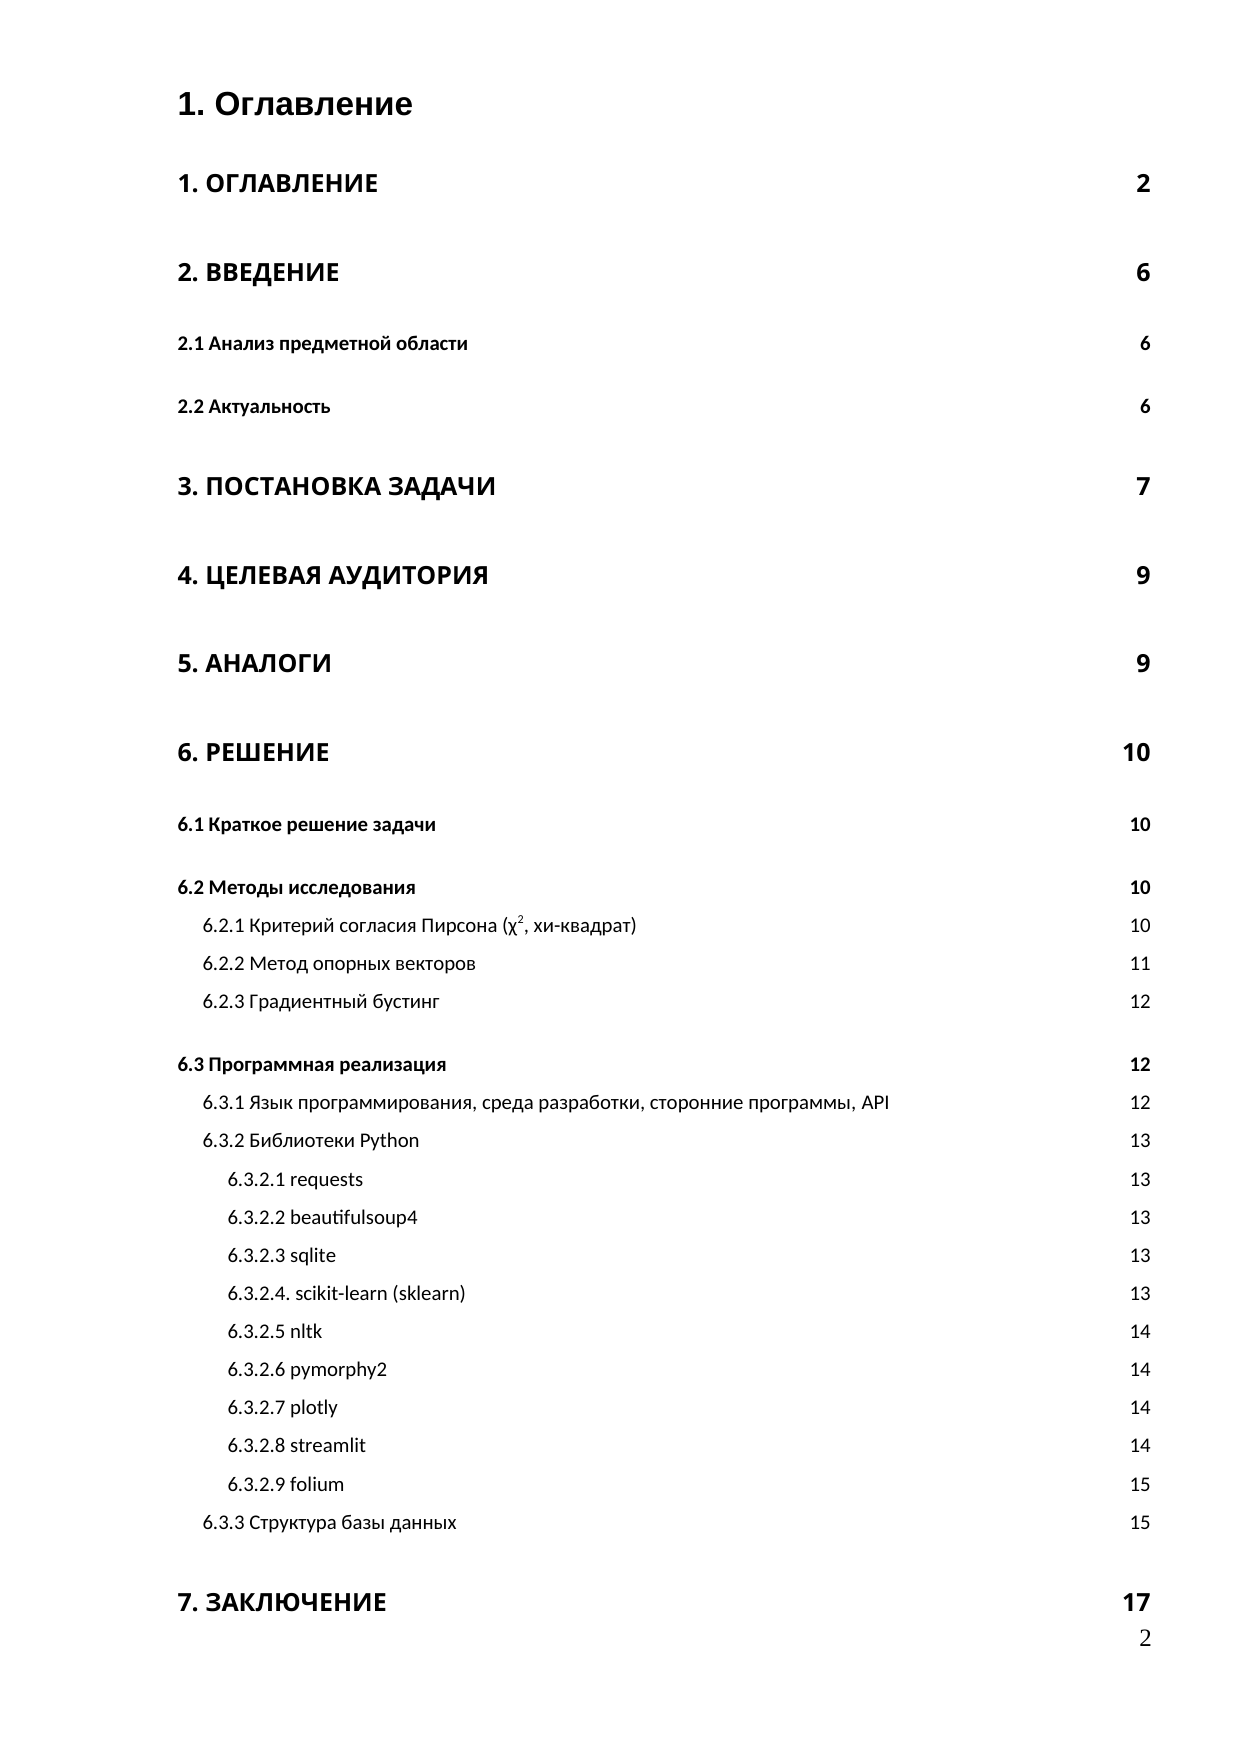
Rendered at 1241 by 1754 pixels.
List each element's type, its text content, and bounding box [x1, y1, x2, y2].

text 6.1 Краткое решение задачи 10 [177, 811, 1152, 836]
text 1. Оглавление 2 [177, 166, 1152, 200]
text 4. Целевая аудитория 9 [177, 558, 1152, 592]
text 6.3.2.3 sqlite 13 [227, 1242, 1152, 1267]
text 6.3.2.2 beautifulsoup4 13 [227, 1204, 1152, 1229]
text 2. Введение 6 [177, 254, 1152, 288]
text 6.2.2 Метод опорных векторов 11 [202, 950, 1152, 976]
text 7. Заключение 17 [177, 1584, 1152, 1618]
text 5. Аналоги 9 [177, 646, 1152, 680]
text 2.2 Актуальность 6 [177, 393, 1152, 419]
text 6.3.2.9 folium 15 [227, 1471, 1152, 1496]
text 3. Постановка задачи 7 [177, 469, 1152, 503]
text 6.2.3 Градиентный бустинг 12 [202, 988, 1152, 1014]
text 6.3.2.1 requests 13 [227, 1166, 1152, 1191]
text 6. Решение 10 [177, 735, 1152, 769]
text 6.2 Методы исследования 10 [177, 874, 1152, 899]
text 6.3.2.7 plotly 14 [227, 1394, 1152, 1420]
text 6.3.3 Структура базы данных 15 [202, 1509, 1152, 1534]
text 6.3.2.4. scikit-learn (sklearn) 13 [227, 1280, 1152, 1306]
text 6.3 Программная реализация 12 [177, 1051, 1152, 1077]
text 2.1 Анализ предметной области 6 [177, 330, 1152, 356]
text 6.3.2.6 pymorphy2 14 [227, 1356, 1152, 1382]
text 6.3.2.8 streamlit 14 [227, 1433, 1152, 1458]
subtitle 1. Оглавление [177, 84, 1152, 122]
text 6.3.2.5 nltk 14 [227, 1318, 1152, 1344]
text 6.2.1 Критерий согласия Пирсона (χ2, хи-квадрат) 10 [202, 912, 1152, 937]
text 6.3.2 Библиотеки Python 13 [202, 1128, 1152, 1153]
text 6.3.1 Язык программирования, среда разработки, сторонние программы, API 12 [202, 1089, 1152, 1115]
